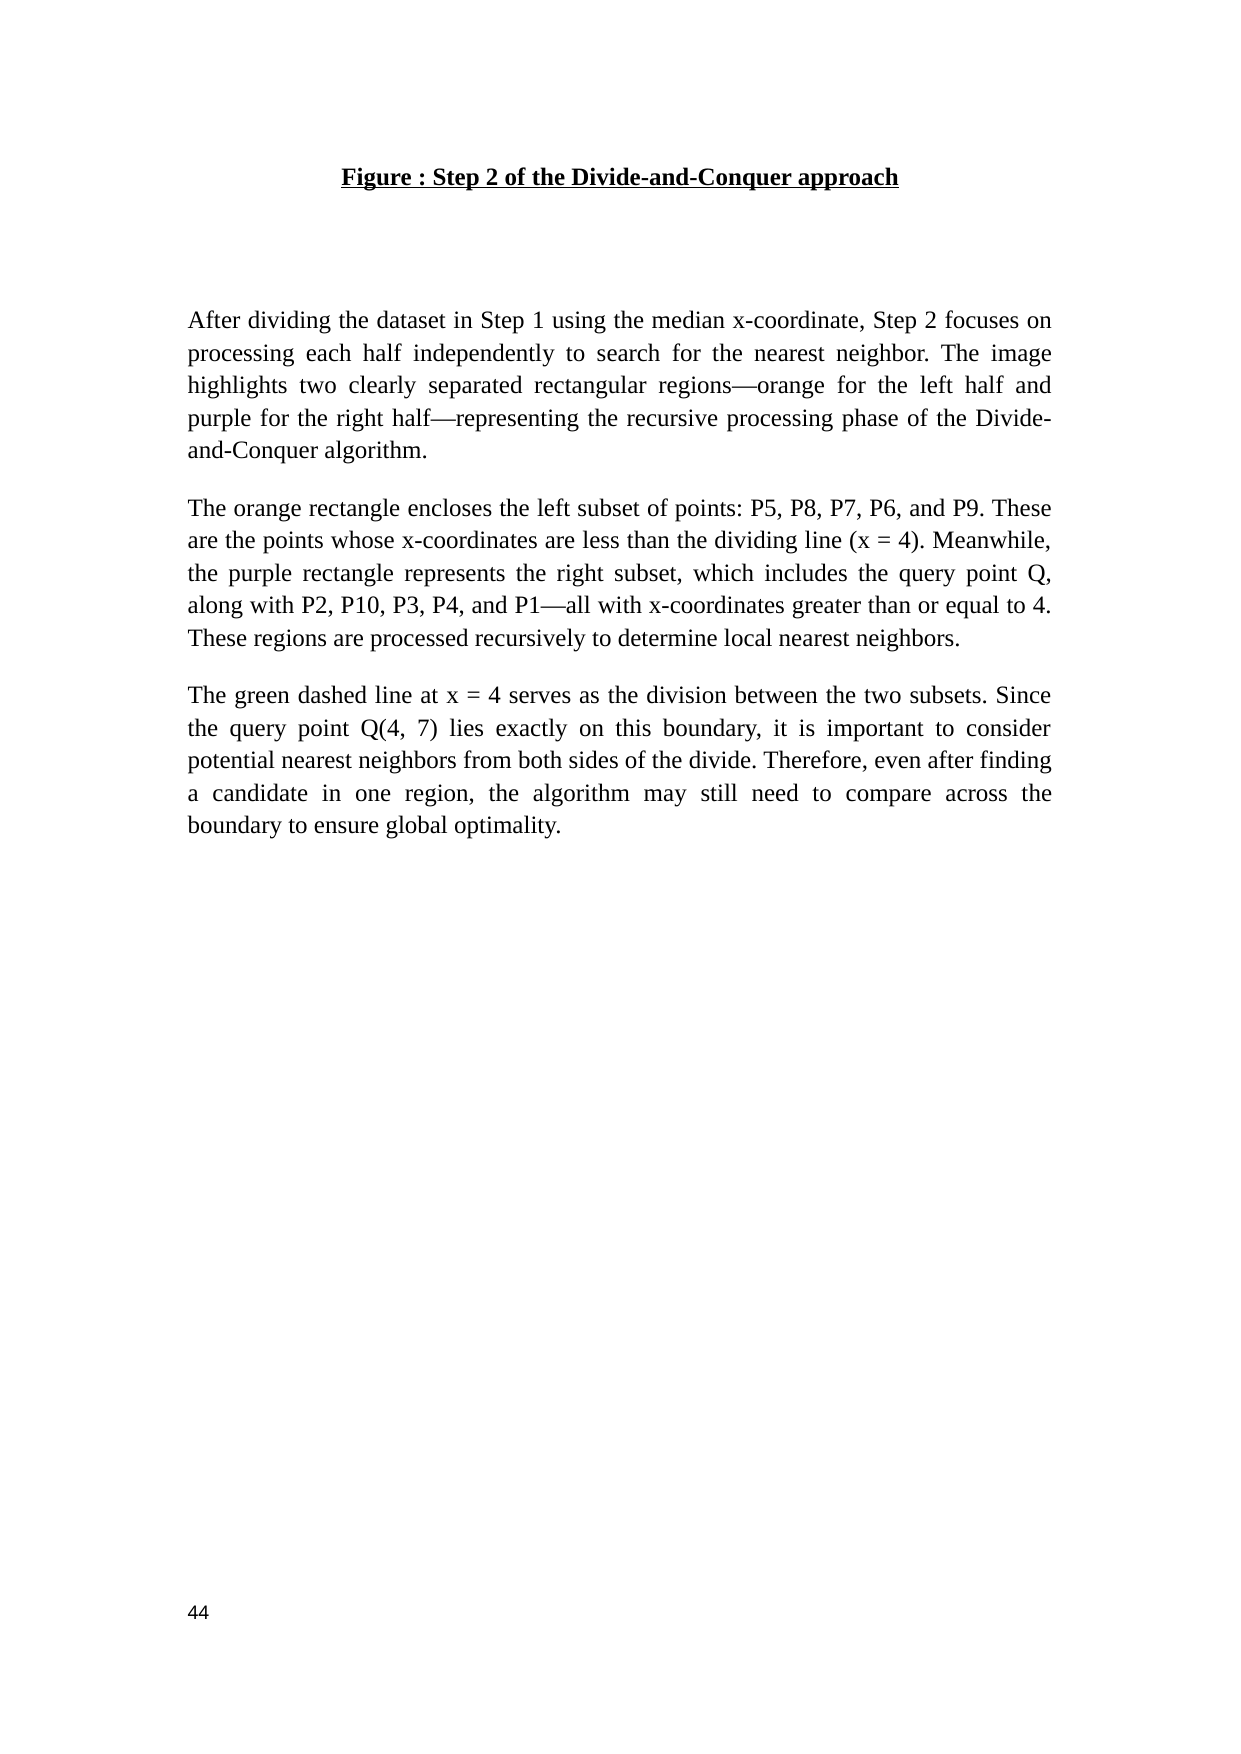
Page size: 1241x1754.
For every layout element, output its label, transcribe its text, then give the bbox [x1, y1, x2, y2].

text After dividing the dataset in Step 1 using the median x-coordinate, Step 2 focuses on processing each half independently to search for the nearest neighbor. The image highlights two clearly separated rectangular regions—orange for the left half and purple for the right half—representing the recursive processing phase of the Divide-and-Conquer algorithm. [187, 303, 1053, 466]
text The orange rectangle encloses the left subset of points: P5, P8, P7, P6, and P9. These are the points whose x-coordinates are less than the dividing line (x = 4). Meanwhile, the purple rectangle represents the right subset, which includes the query point Q, along with P2, P10, P3, P4, and P1—all with x-coordinates greater than or equal to 4. These regions are processed recursively to determine local nearest neighbors. [187, 491, 1053, 653]
text The green dashed line at x = 4 serves as the division between the two subsets. Since the query point Q(4, 7) lies exactly on this boundary, it is important to consider potential nearest neighbors from both sides of the divide. Therefore, even after finding a candidate in one region, the algorithm may still need to compare across the boundary to ensure global optimality. [187, 678, 1053, 841]
text Figure : Step 2 of the Divide-and-Conquer approach [187, 160, 1053, 192]
